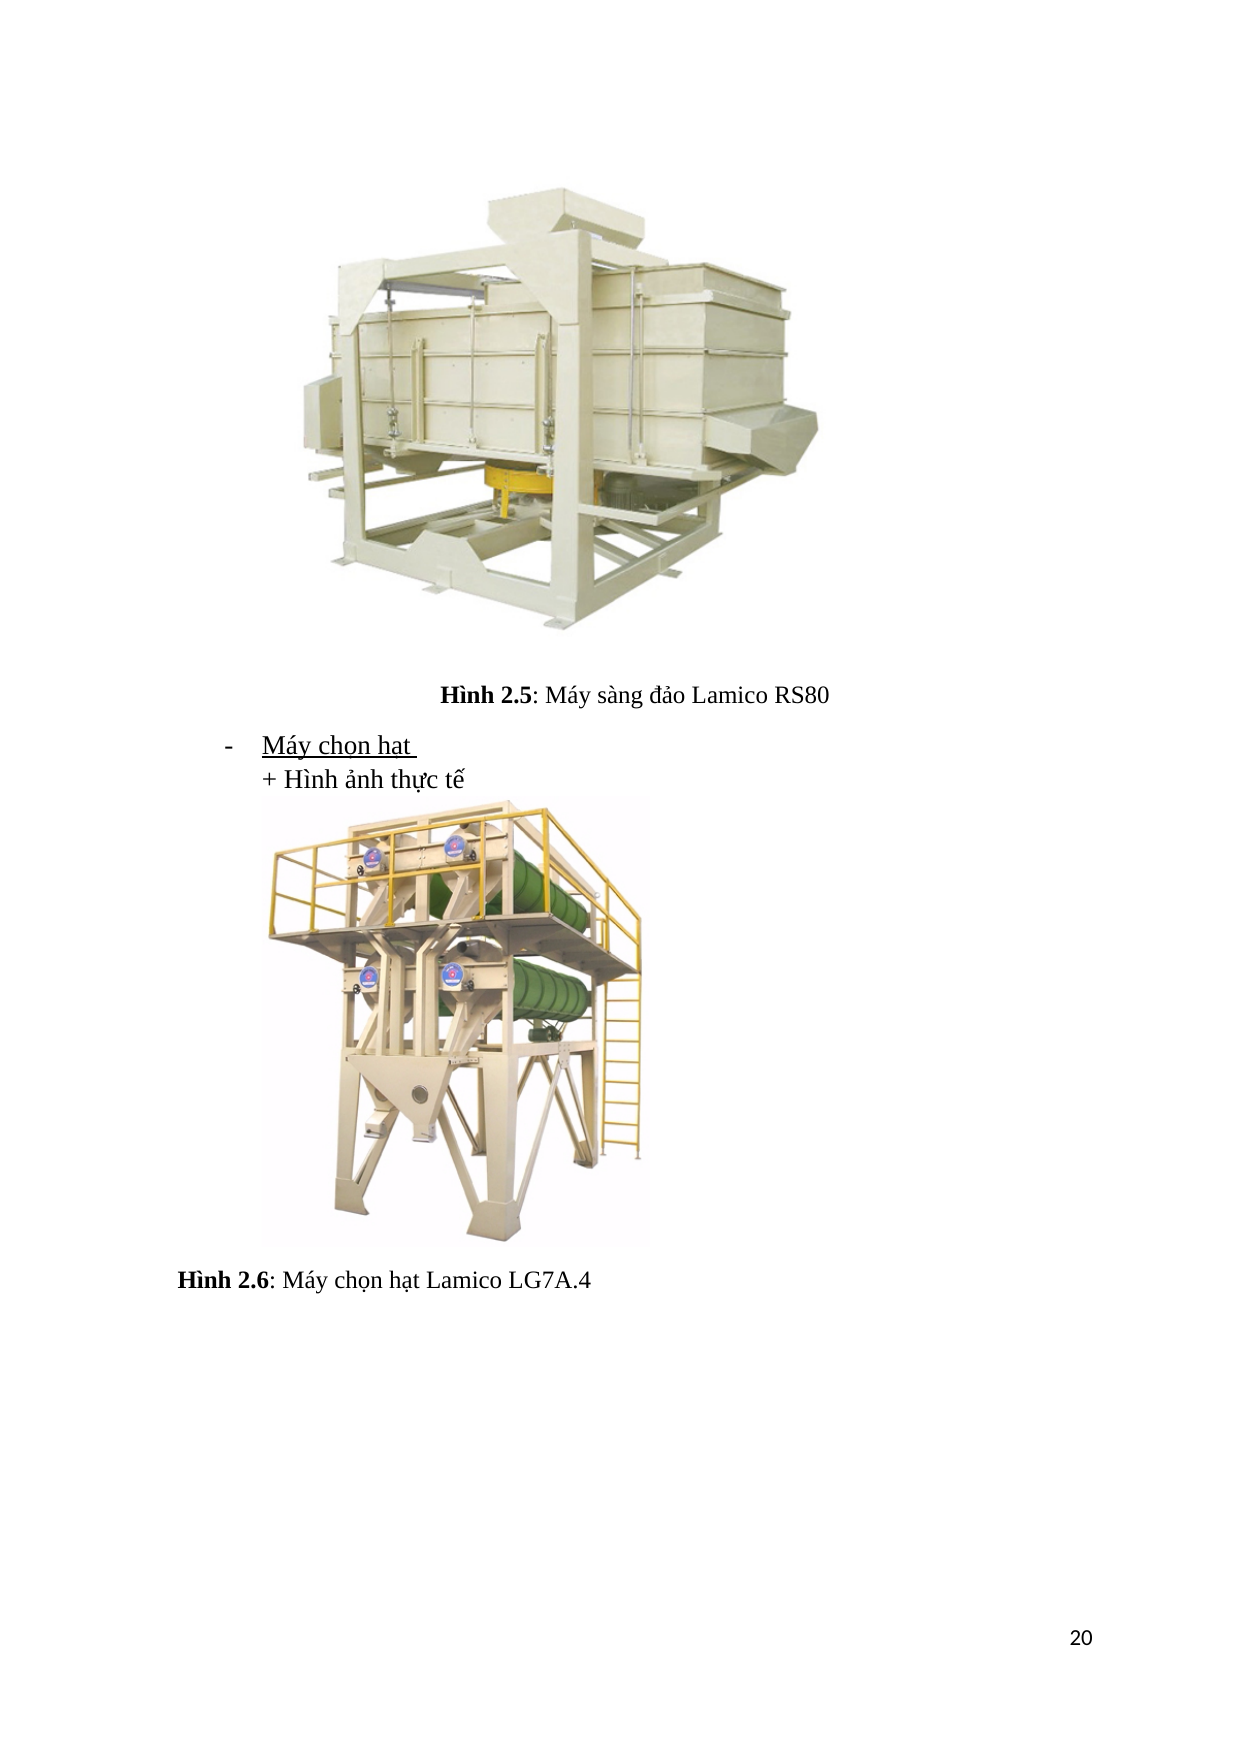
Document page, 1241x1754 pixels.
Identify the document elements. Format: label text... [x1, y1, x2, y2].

list + Hình ảnh thực tế [262, 763, 1092, 794]
picture [261, 147, 839, 661]
list Máy chọn hạt [224, 729, 1092, 760]
text Hình 2.6: Máy chọn hạt Lamico LG7A.4 [177, 1265, 1092, 1294]
text Hình 2.5: Máy sàng đảo Lamico RS80 [177, 680, 1092, 708]
picture [261, 796, 650, 1247]
